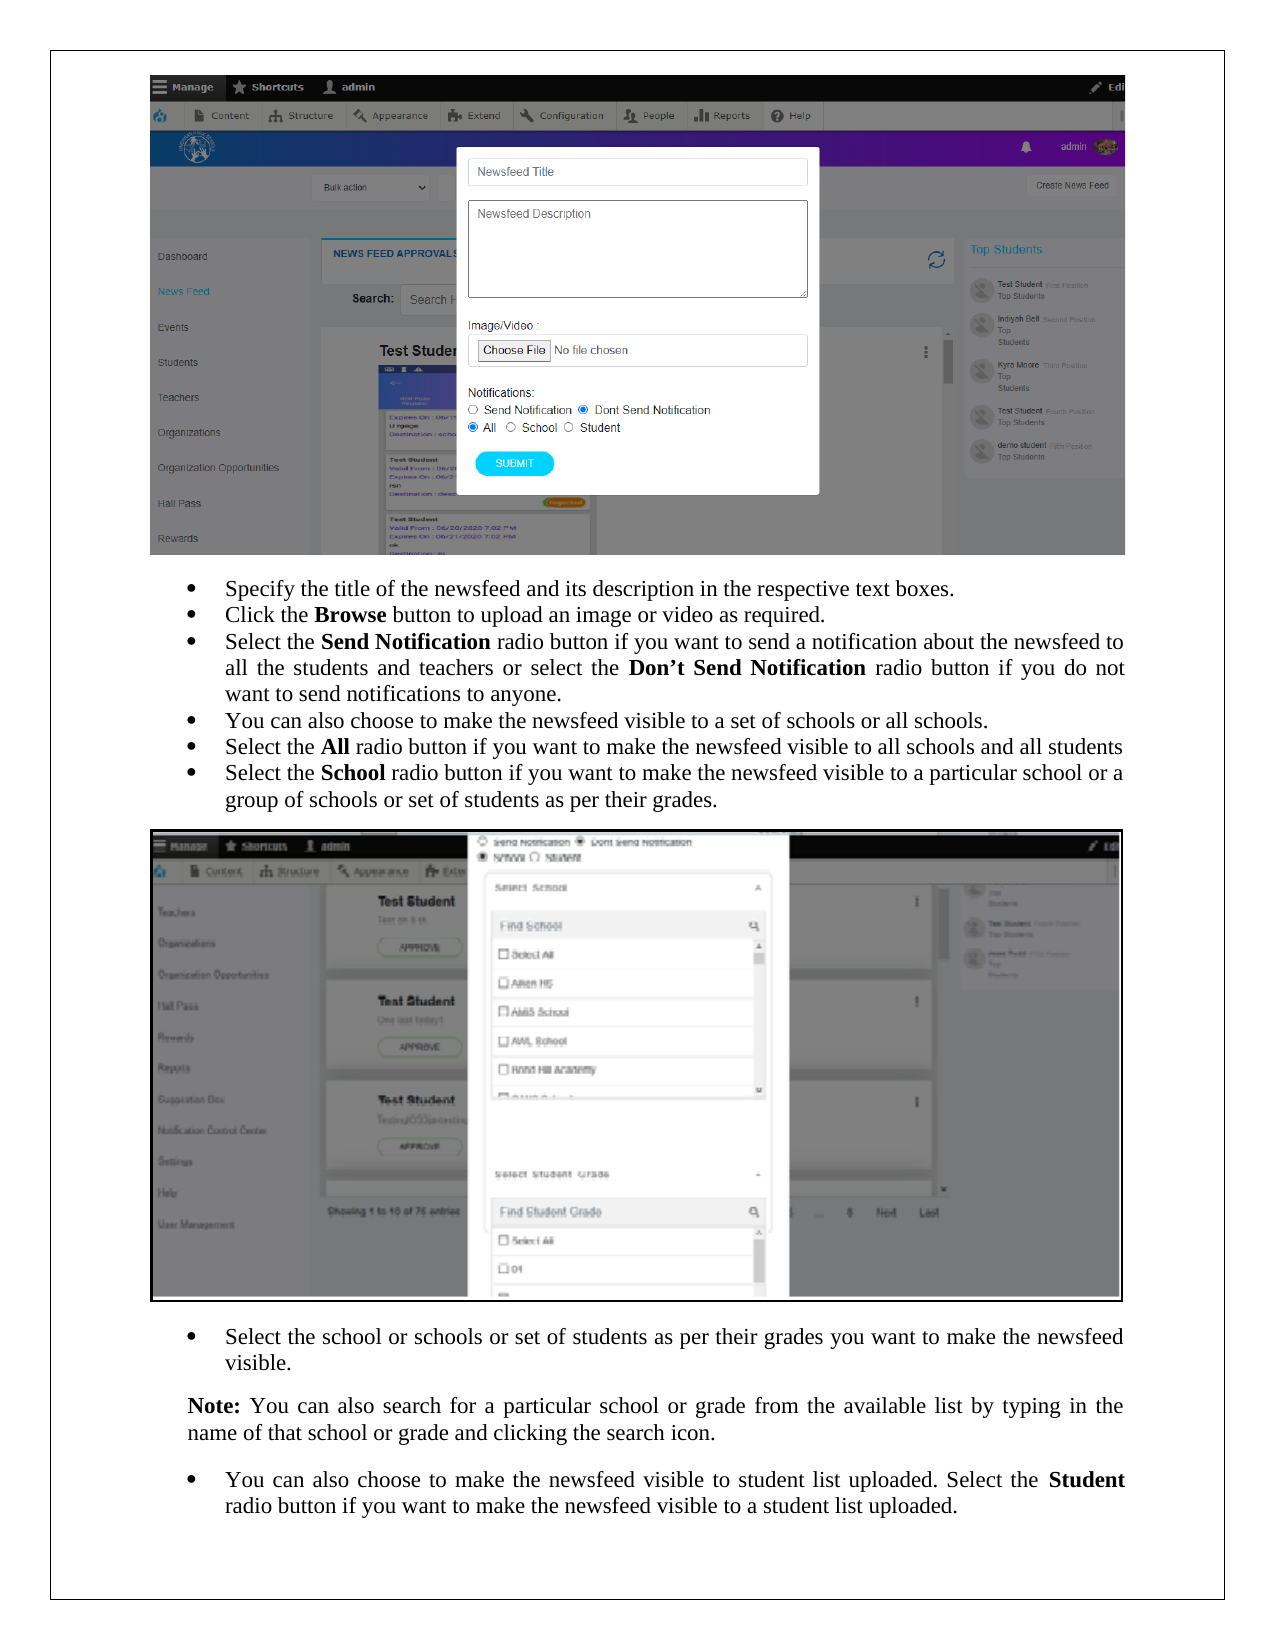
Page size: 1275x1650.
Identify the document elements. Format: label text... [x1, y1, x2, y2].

picture [153, 832, 1121, 1300]
list Select the school or schools or set of students as per their grades you want to make the newsfeed visible. [187, 1323, 1125, 1376]
list Select the School radio button if you want to make the newsfeed visible to a particular school or a group of schools or set of students as per their grades. [187, 759, 1125, 812]
text Note: You can also search for a particular school or grade from the available list by typing in the name of that school or grade and clicking the search icon. [187, 1392, 1125, 1445]
list Click the Browse button to upload an image or video as required. [187, 601, 1125, 628]
list You can also choose to make the newsfeed visible to a set of schools or all schools. [187, 707, 1125, 733]
picture [150, 75, 1125, 555]
list Select the Send Notification radio button if you want to send a notification about the newsfeed to all the students and teachers or select the Don’t Send Notification radio button if you do not want to send notifications to anyone. [187, 628, 1125, 707]
list Select the All radio button if you want to make the newsfeed visible to all schools and all students [187, 733, 1125, 759]
list You can also choose to make the newsfeed visible to student list uploaded. Select the Student radio button if you want to make the newsfeed visible to a student list uploaded. [187, 1466, 1125, 1519]
list Specify the title of the newsfeed and its description in the respective text boxes. [187, 575, 1125, 601]
